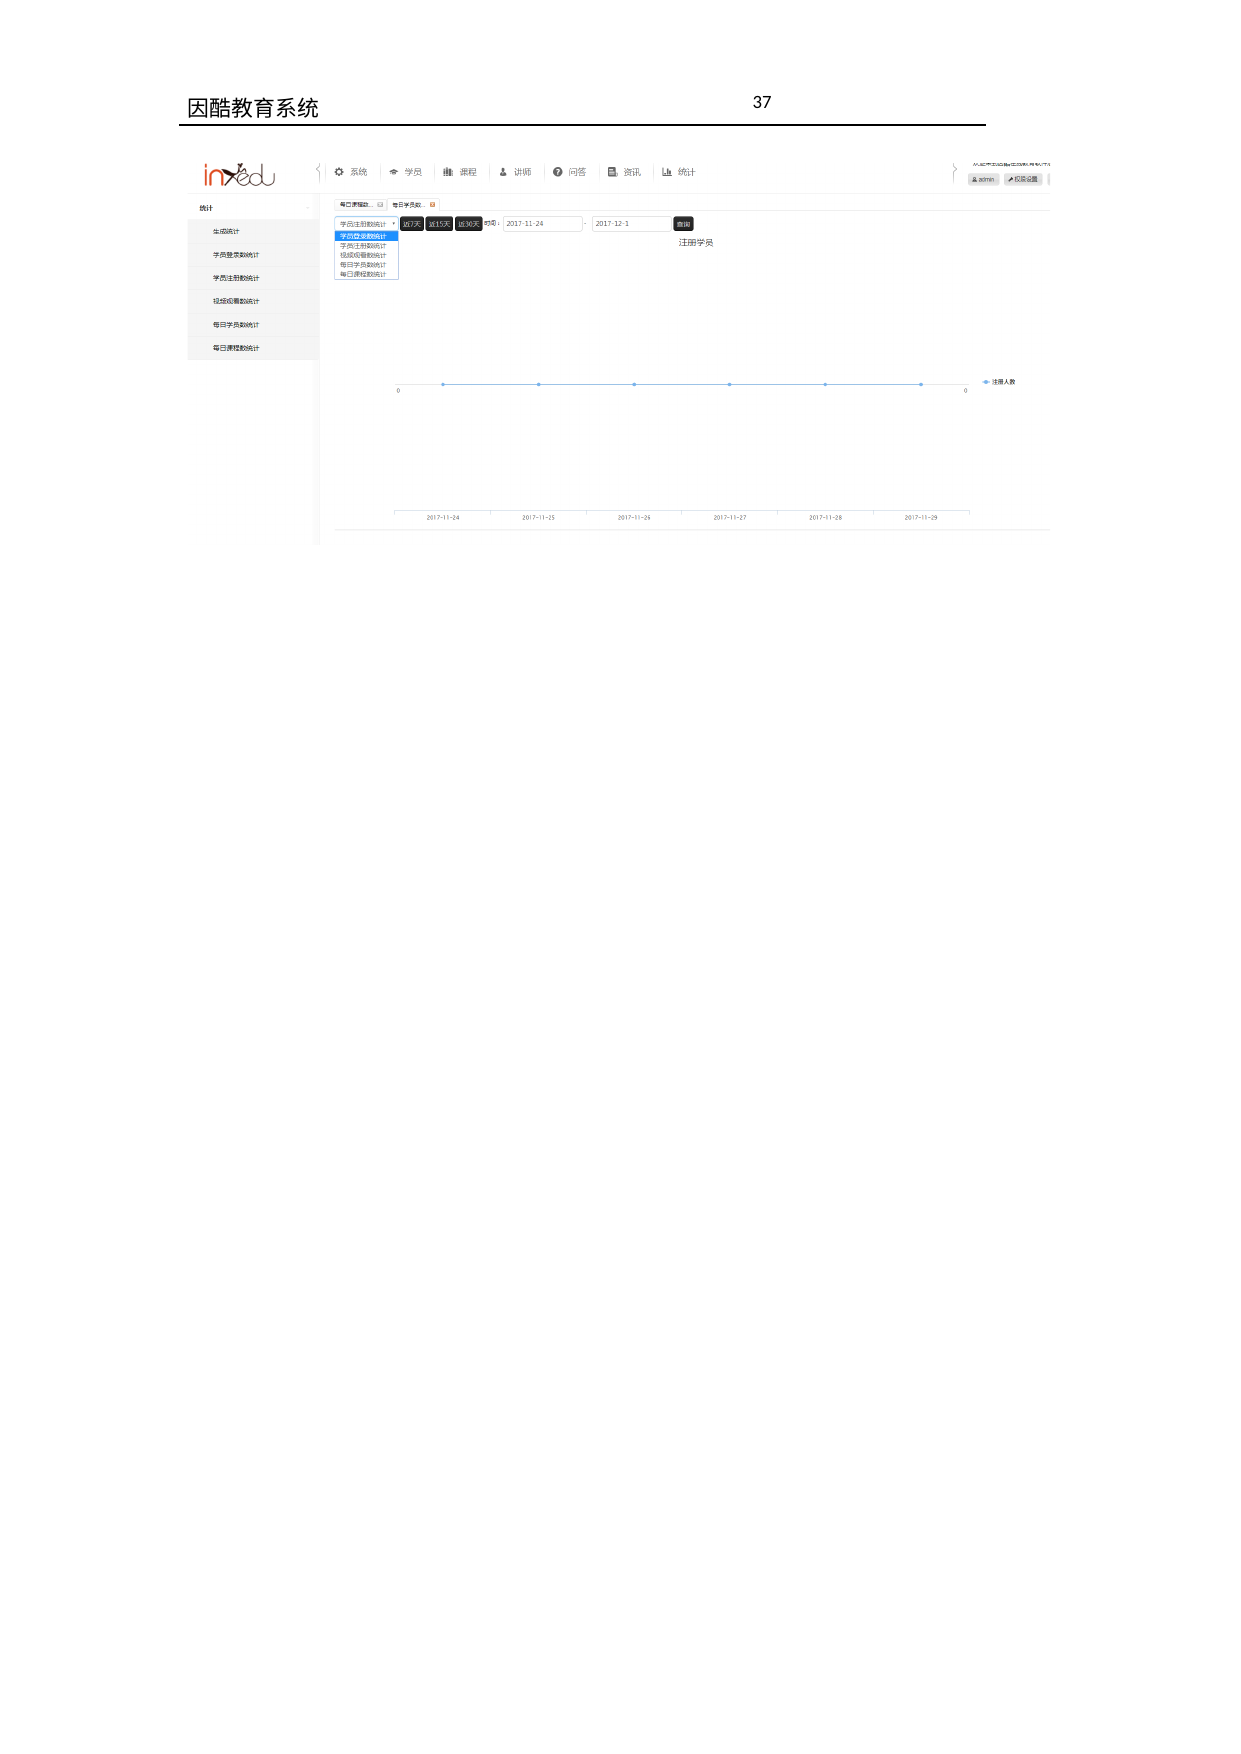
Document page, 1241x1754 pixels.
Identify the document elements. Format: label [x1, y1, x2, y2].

picture [187, 163, 1050, 545]
